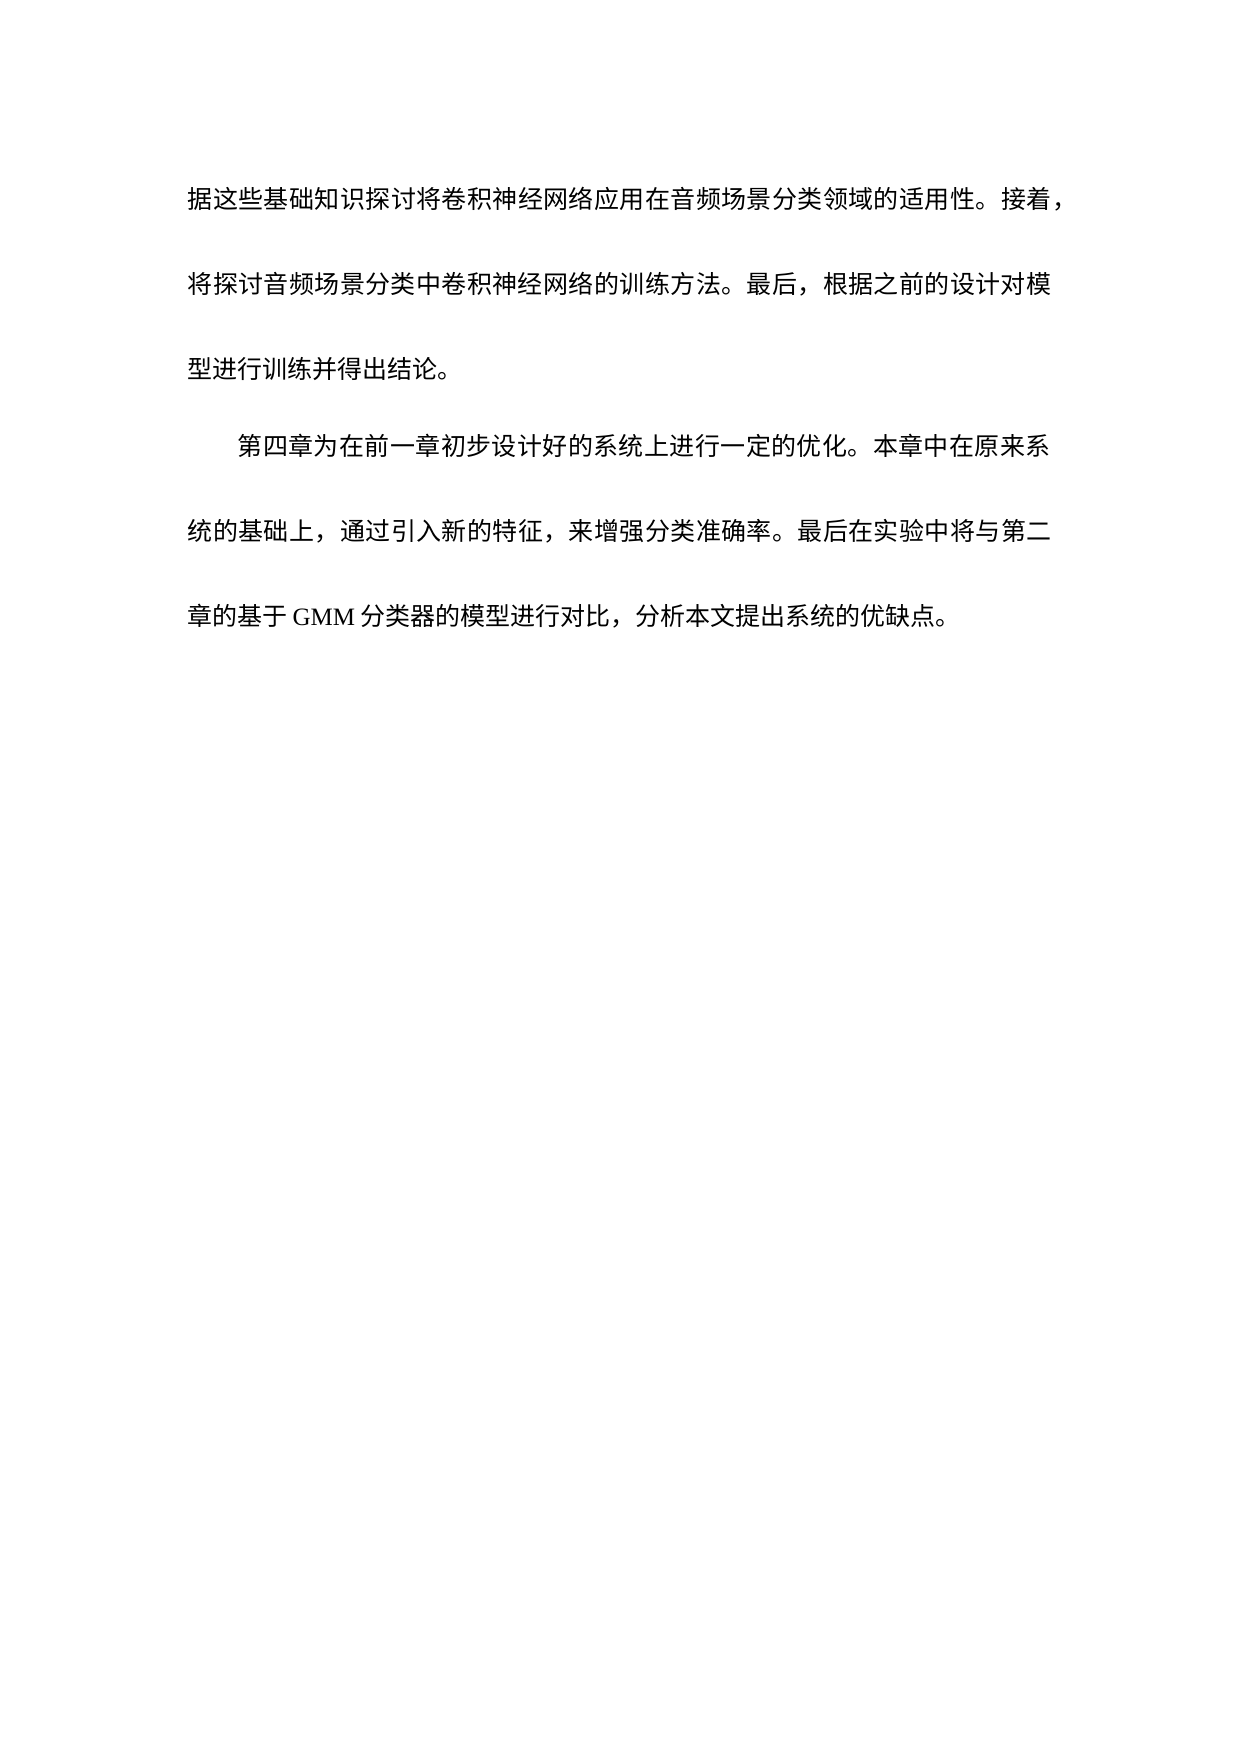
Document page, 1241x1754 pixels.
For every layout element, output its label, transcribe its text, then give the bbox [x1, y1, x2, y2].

text 第四章为在前一章初步设计好的系统上进行一定的优化。本章中在原来系统的基础上，通过引入新的特征，来增强分类准确率。最后在实验中将与第二章的基于GMM分类器的模型进行对比，分析本文提出系统的优缺点。 [187, 411, 1053, 648]
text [187, 164, 1053, 402]
